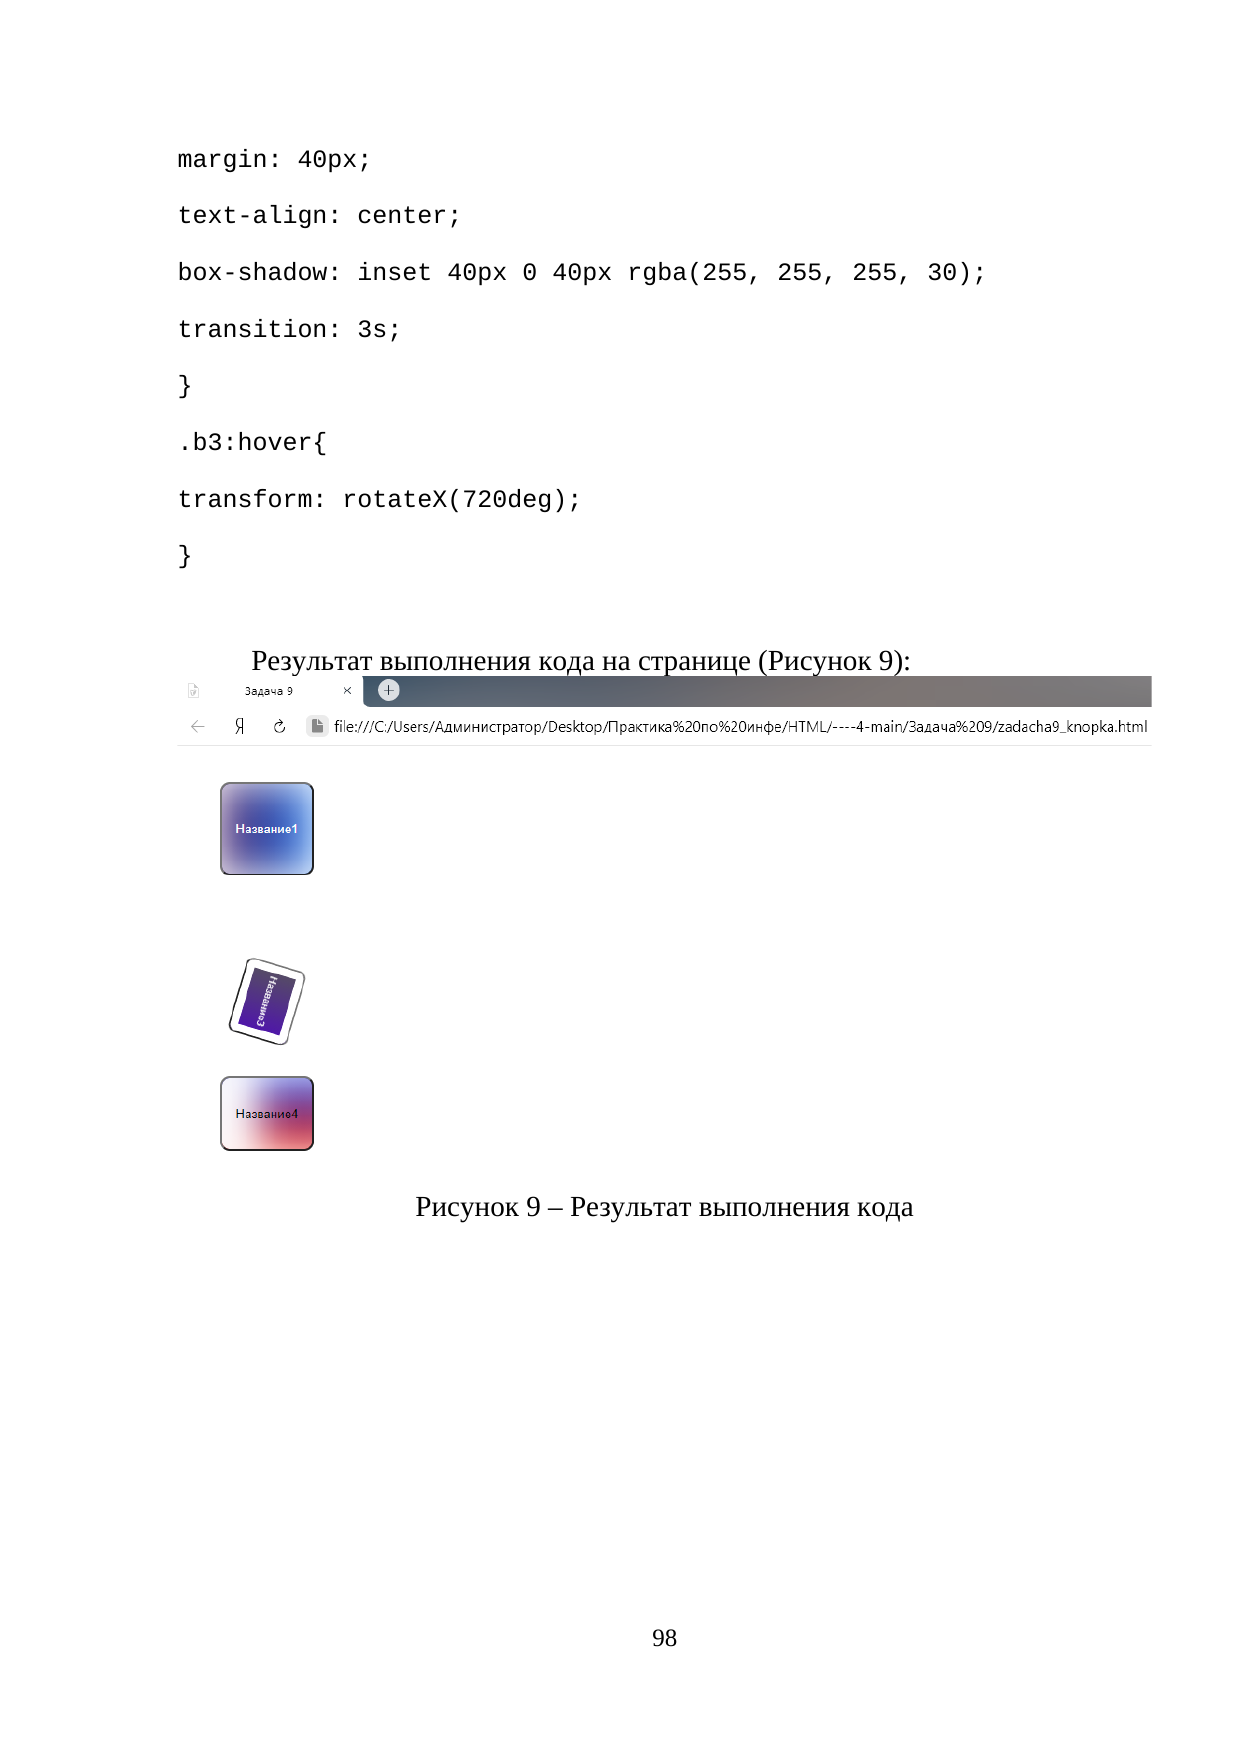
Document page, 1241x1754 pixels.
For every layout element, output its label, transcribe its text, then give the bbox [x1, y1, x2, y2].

text Рисунок 9 – Результат выполнения кода [177, 1189, 1152, 1222]
text margin: 40px; [177, 146, 1152, 175]
text transition: 3s; [177, 316, 1152, 345]
text Результат выполнения кода на странице (Рисунок 9): [177, 643, 1152, 676]
picture [177, 676, 1152, 1158]
text text-align: center; [177, 203, 1152, 231]
text transform: rotateX(720deg); [177, 486, 1152, 515]
text box-shadow: inset 40px 0 40px rgba(255, 255, 255, 30); [177, 260, 1152, 288]
text .b3:hover{ [177, 430, 1152, 458]
text } [177, 373, 1152, 401]
text } [177, 543, 1152, 571]
